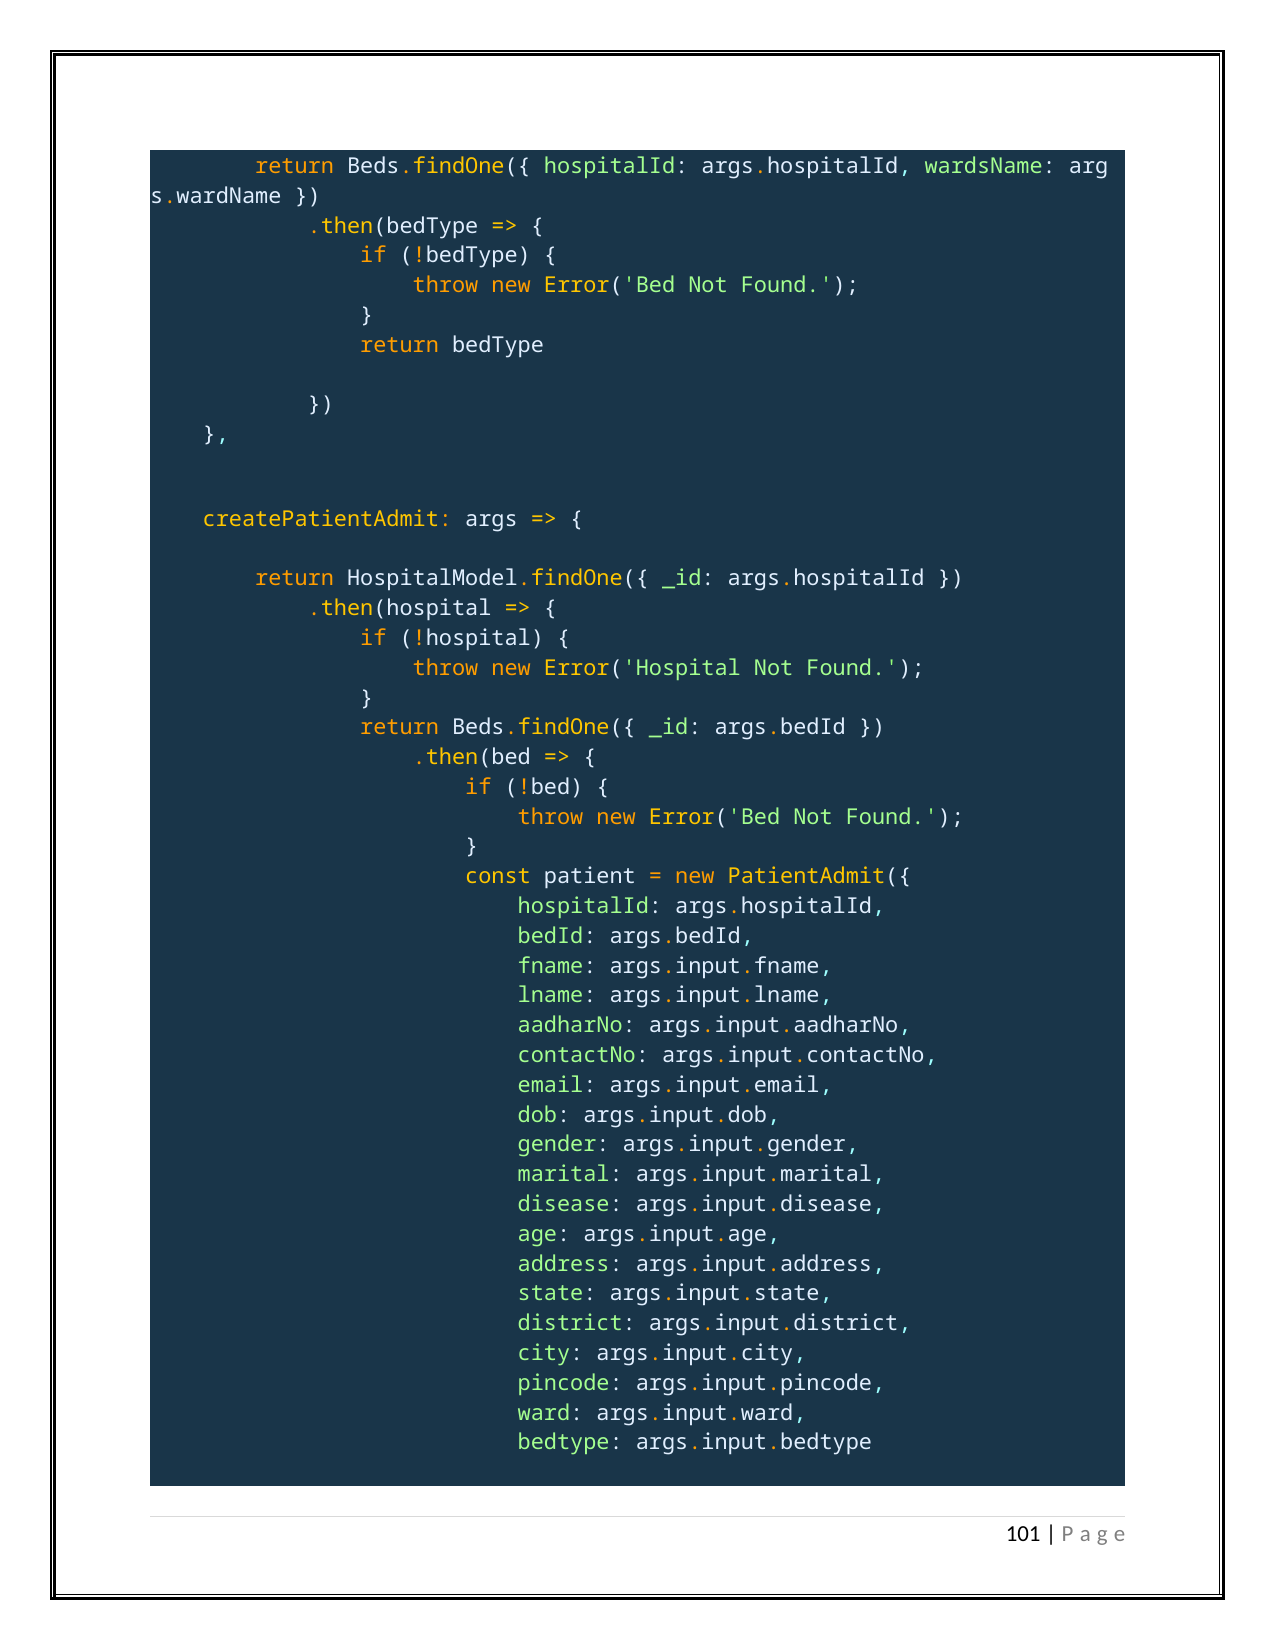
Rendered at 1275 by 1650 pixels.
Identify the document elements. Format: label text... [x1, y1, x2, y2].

text lname: args.input.lname, [150, 979, 1125, 1009]
text state: args.input.state, [150, 1277, 1125, 1307]
text return HospitalModel.findOne({ _id: args.hospitalId }) [150, 562, 1125, 592]
text throw new Error('Bed Not Found.'); [150, 269, 1125, 299]
text const patient = new PatientAdmit({ [150, 860, 1125, 890]
text }, [150, 418, 1125, 448]
text createPatientAdmit: args => { [150, 503, 1125, 532]
text if (!hospital) { [150, 622, 1125, 652]
text ward: args.input.ward, [150, 1396, 1125, 1426]
text return bedType [150, 329, 1125, 358]
text } [150, 299, 1125, 329]
text city: args.input.city, [150, 1337, 1125, 1367]
text age: args.input.age, [150, 1218, 1125, 1247]
text throw new Error('Bed Not Found.'); [150, 801, 1125, 830]
text return Beds.findOne({ hospitalId: args.hospitalId, wardsName: args.wardName }) [150, 150, 1125, 209]
text return Beds.findOne({ _id: args.bedId }) [150, 711, 1125, 741]
text if (!bed) { [150, 771, 1125, 801]
text } [150, 830, 1125, 860]
text bedId: args.bedId, [150, 920, 1125, 949]
text aadharNo: args.input.aadharNo, [150, 1009, 1125, 1039]
text fname: args.input.fname, [150, 949, 1125, 979]
text } [150, 681, 1125, 711]
text marital: args.input.marital, [150, 1158, 1125, 1188]
text throw new Error('Hospital Not Found.'); [150, 652, 1125, 681]
text address: args.input.address, [150, 1247, 1125, 1277]
text dob: args.input.dob, [150, 1098, 1125, 1128]
text pincode: args.input.pincode, [150, 1367, 1125, 1396]
text contactNo: args.input.contactNo, [150, 1039, 1125, 1069]
text email: args.input.email, [150, 1069, 1125, 1098]
text }) [150, 388, 1125, 418]
text bedtype: args.input.bedtype [150, 1426, 1125, 1456]
text district: args.input.district, [150, 1307, 1125, 1337]
text .then(bed => { [150, 741, 1125, 771]
text .then(hospital => { [150, 592, 1125, 622]
text if (!bedType) { [150, 239, 1125, 269]
text .then(bedType => { [150, 209, 1125, 239]
text disease: args.input.disease, [150, 1188, 1125, 1218]
text hospitalId: args.hospitalId, [150, 890, 1125, 920]
text gender: args.input.gender, [150, 1128, 1125, 1158]
